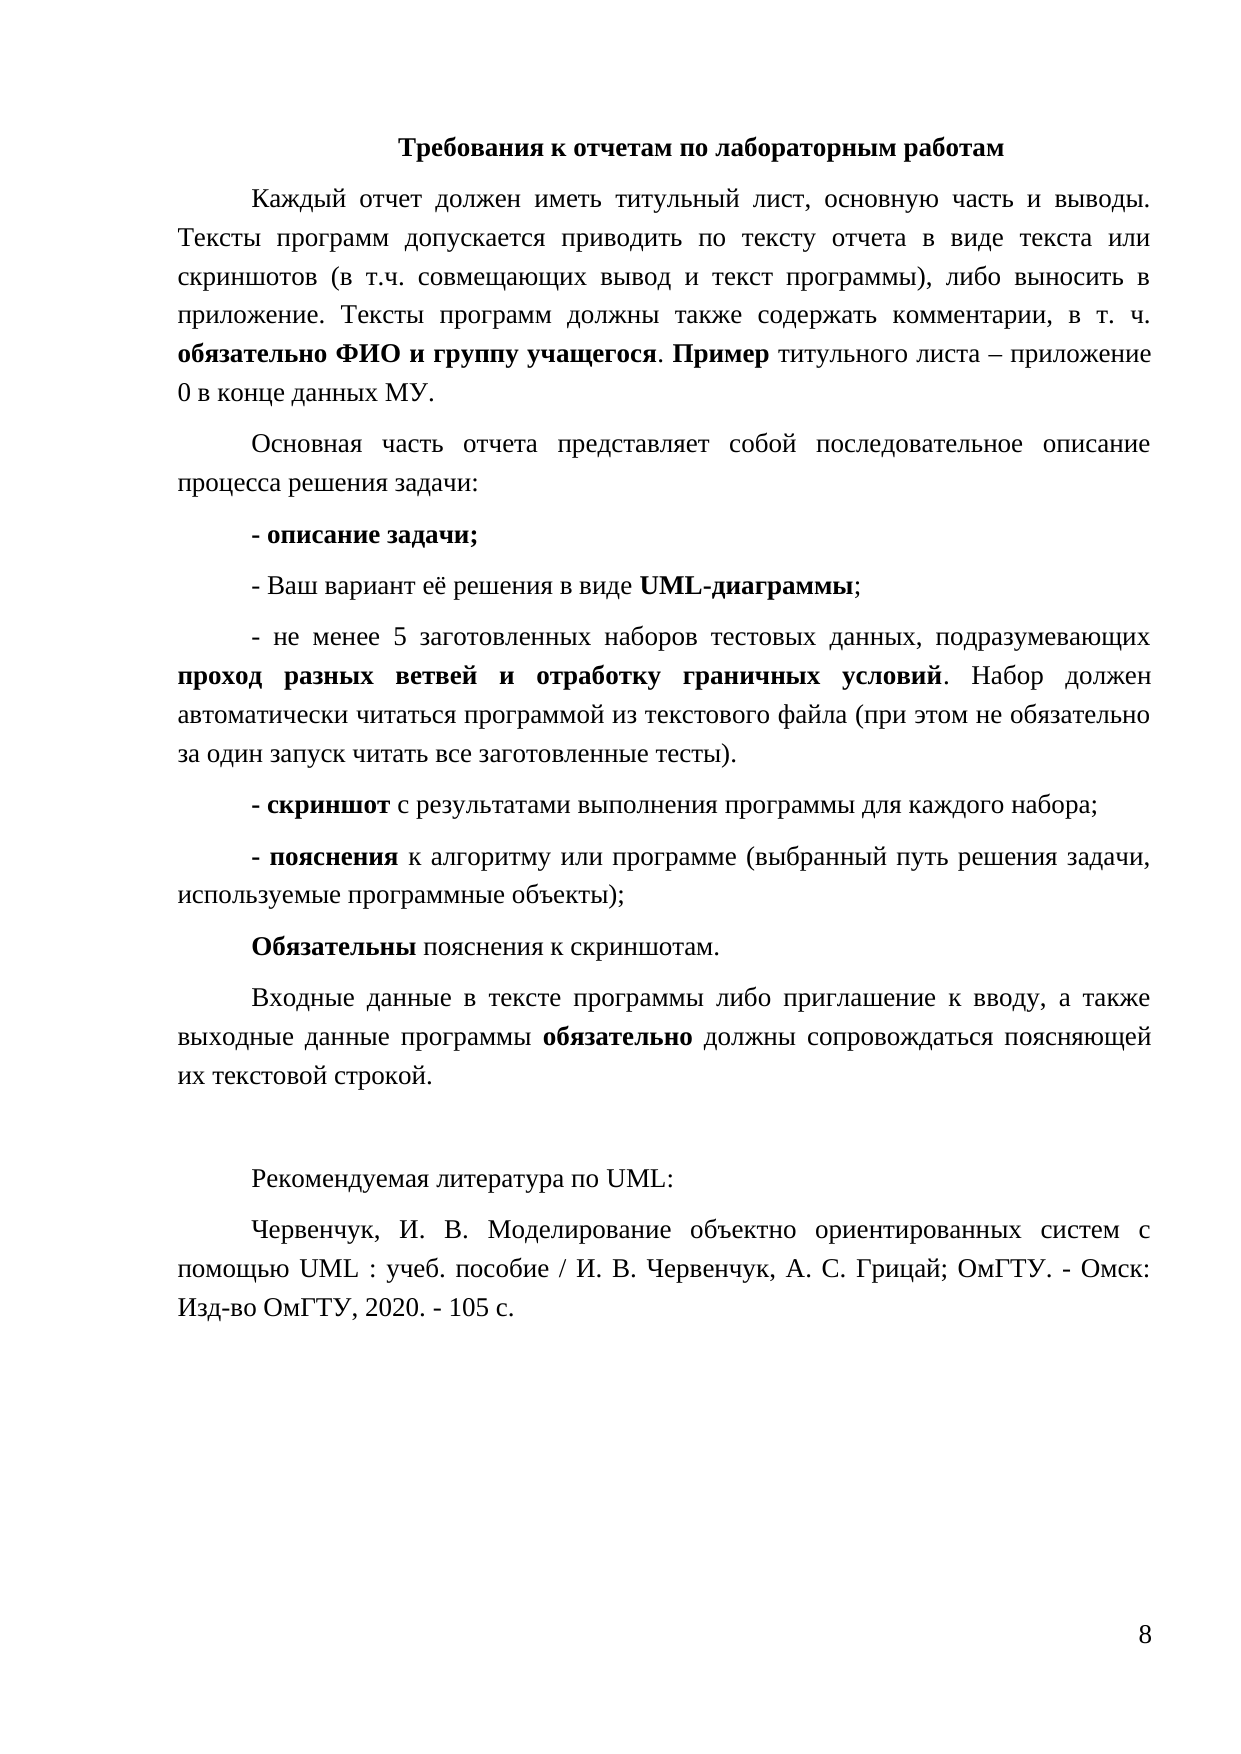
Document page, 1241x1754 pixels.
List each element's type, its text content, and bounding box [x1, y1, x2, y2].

text - пояснения к алгоритму или программе (выбранный путь решения задачи, используемые программные объекты); [177, 840, 1152, 910]
text Входные данные в тексте программы либо приглашение к вводу, а также выходные данные программы обязательно должны сопровождаться поясняющей их текстовой строкой. [177, 981, 1152, 1090]
text Червенчук, И. В. Моделирование объектно ориентированных систем с помощью UML : учеб. пособие / И. В. Червенчук, А. С. Грицай; ОмГТУ. - Омск: Изд-во ОмГТУ, 2020. - 105 c. [177, 1213, 1152, 1322]
text - описание задачи; [177, 518, 1152, 549]
text Требования к отчетам по лабораторным работам [177, 131, 1152, 162]
text Рекомендуемая литература по UML: [177, 1162, 1152, 1193]
text Каждый отчет должен иметь титульный лист, основную часть и выводы. Тексты программ допускается приводить по тексту отчета в виде текста или скриншотов (в т.ч. совмещающих вывод и текст программы), либо выносить в приложение. Тексты программ должны также содержать комментарии, в т. ч. обязательно ФИО и группу учащегося. Пример титульного листа – приложение 0 в конце данных МУ. [177, 182, 1152, 407]
text - Ваш вариант её решения в виде UML-диаграммы; [177, 569, 1152, 600]
text Обязательны пояснения к скриншотам. [177, 930, 1152, 961]
text - не менее 5 заготовленных наборов тестовых данных, подразумевающих проход разных ветвей и отработку граничных условий. Набор должен автоматически читаться программой из текстового файла (при этом не обязательно за один запуск читать все заготовленные тесты). [177, 621, 1152, 768]
text - скриншот с результатами выполнения программы для каждого набора; [177, 788, 1152, 819]
text Основная часть отчета представляет собой последовательное описание процесса решения задачи: [177, 428, 1152, 498]
